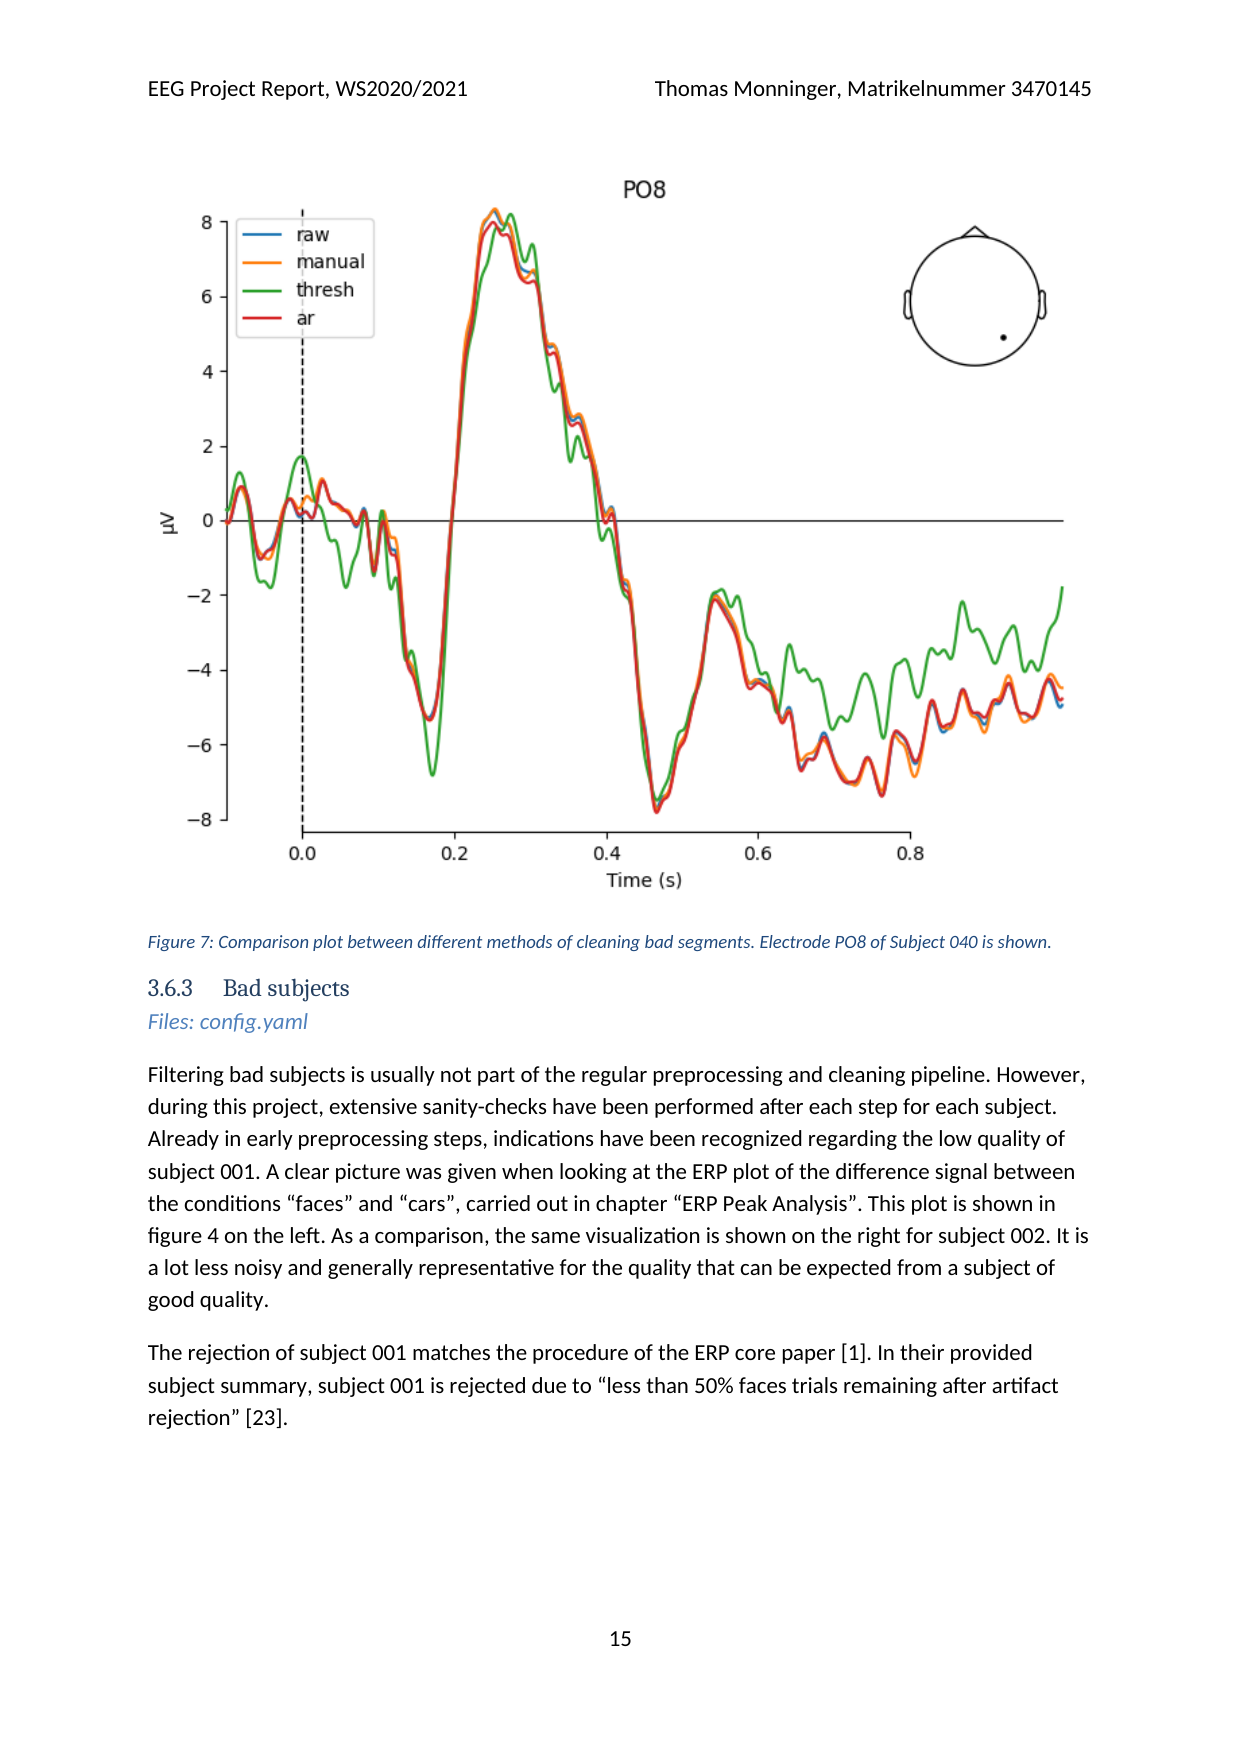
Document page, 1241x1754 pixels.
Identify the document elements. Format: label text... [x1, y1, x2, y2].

text The rejection of subject 001 matches the procedure of the ERP core paper [1]. In their provided subject summary, subject 001 is rejected due to “less than 50% faces trials remaining after artifact rejection” [23]. [148, 1338, 1093, 1431]
text Filtering bad subjects is usually not part of the regular preprocessing and cleaning pipeline. However, during this project, extensive sanity-checks have been performed after each step for each subject. Already in early preprocessing steps, indications have been recognized regarding the low quality of subject 001. A clear picture was given when looking at the ERP plot of the difference signal between the conditions “faces” and “cars”, carried out in chapter “ERP Peak Analysis”. This plot is shown in figure 4 on the left. As a comparison, the same visualization is shown on the right for subject 002. It is a lot less noisy and generally representative for the quality that can be expected from a subject of good quality. [148, 1060, 1093, 1313]
subtitle Bad subjects [148, 974, 1093, 1003]
text Files: config.yaml [148, 1007, 1093, 1035]
text Figure 7: Comparison plot between different methods of cleaning bad segments. Electrode PO8 of Subject 040 is shown. [148, 930, 1093, 953]
picture [147, 147, 1092, 906]
